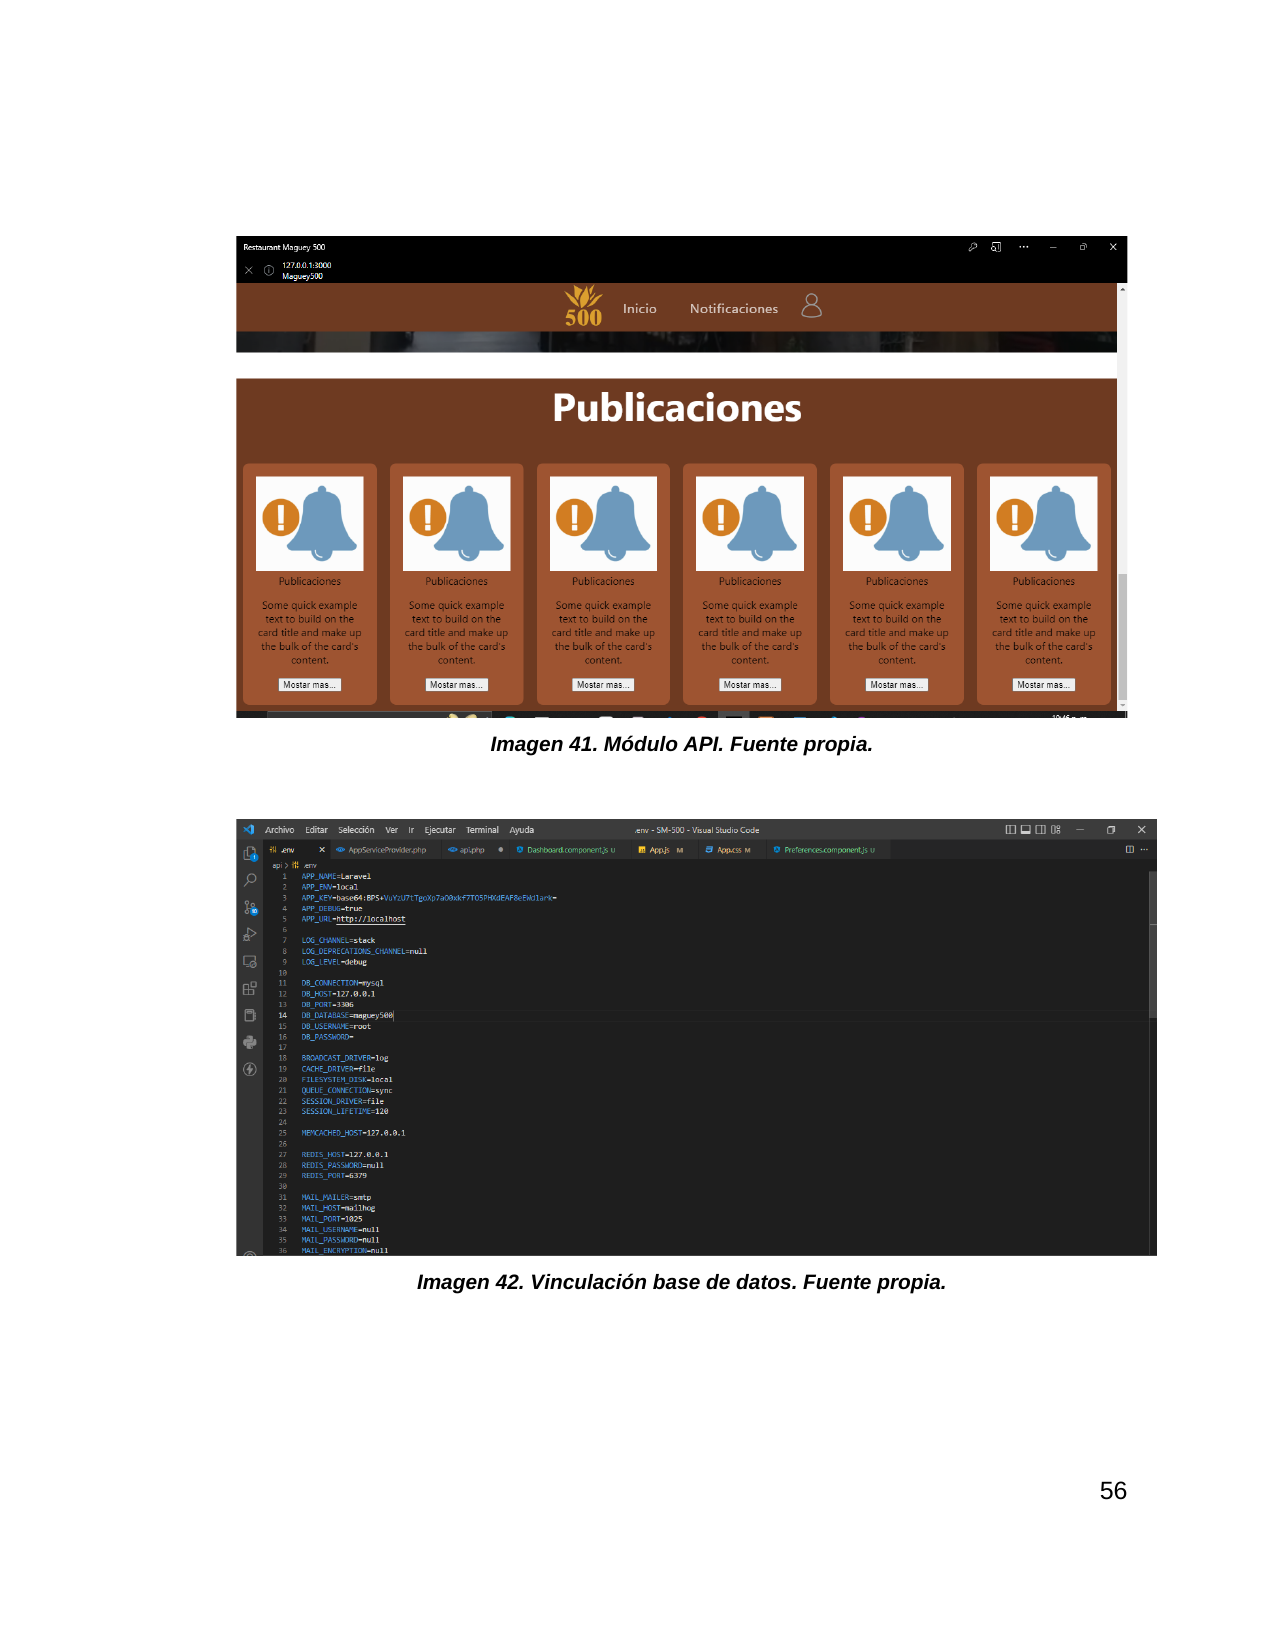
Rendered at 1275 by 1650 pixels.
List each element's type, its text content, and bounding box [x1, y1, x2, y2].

picture [236, 236, 1128, 718]
picture [236, 819, 1157, 1256]
